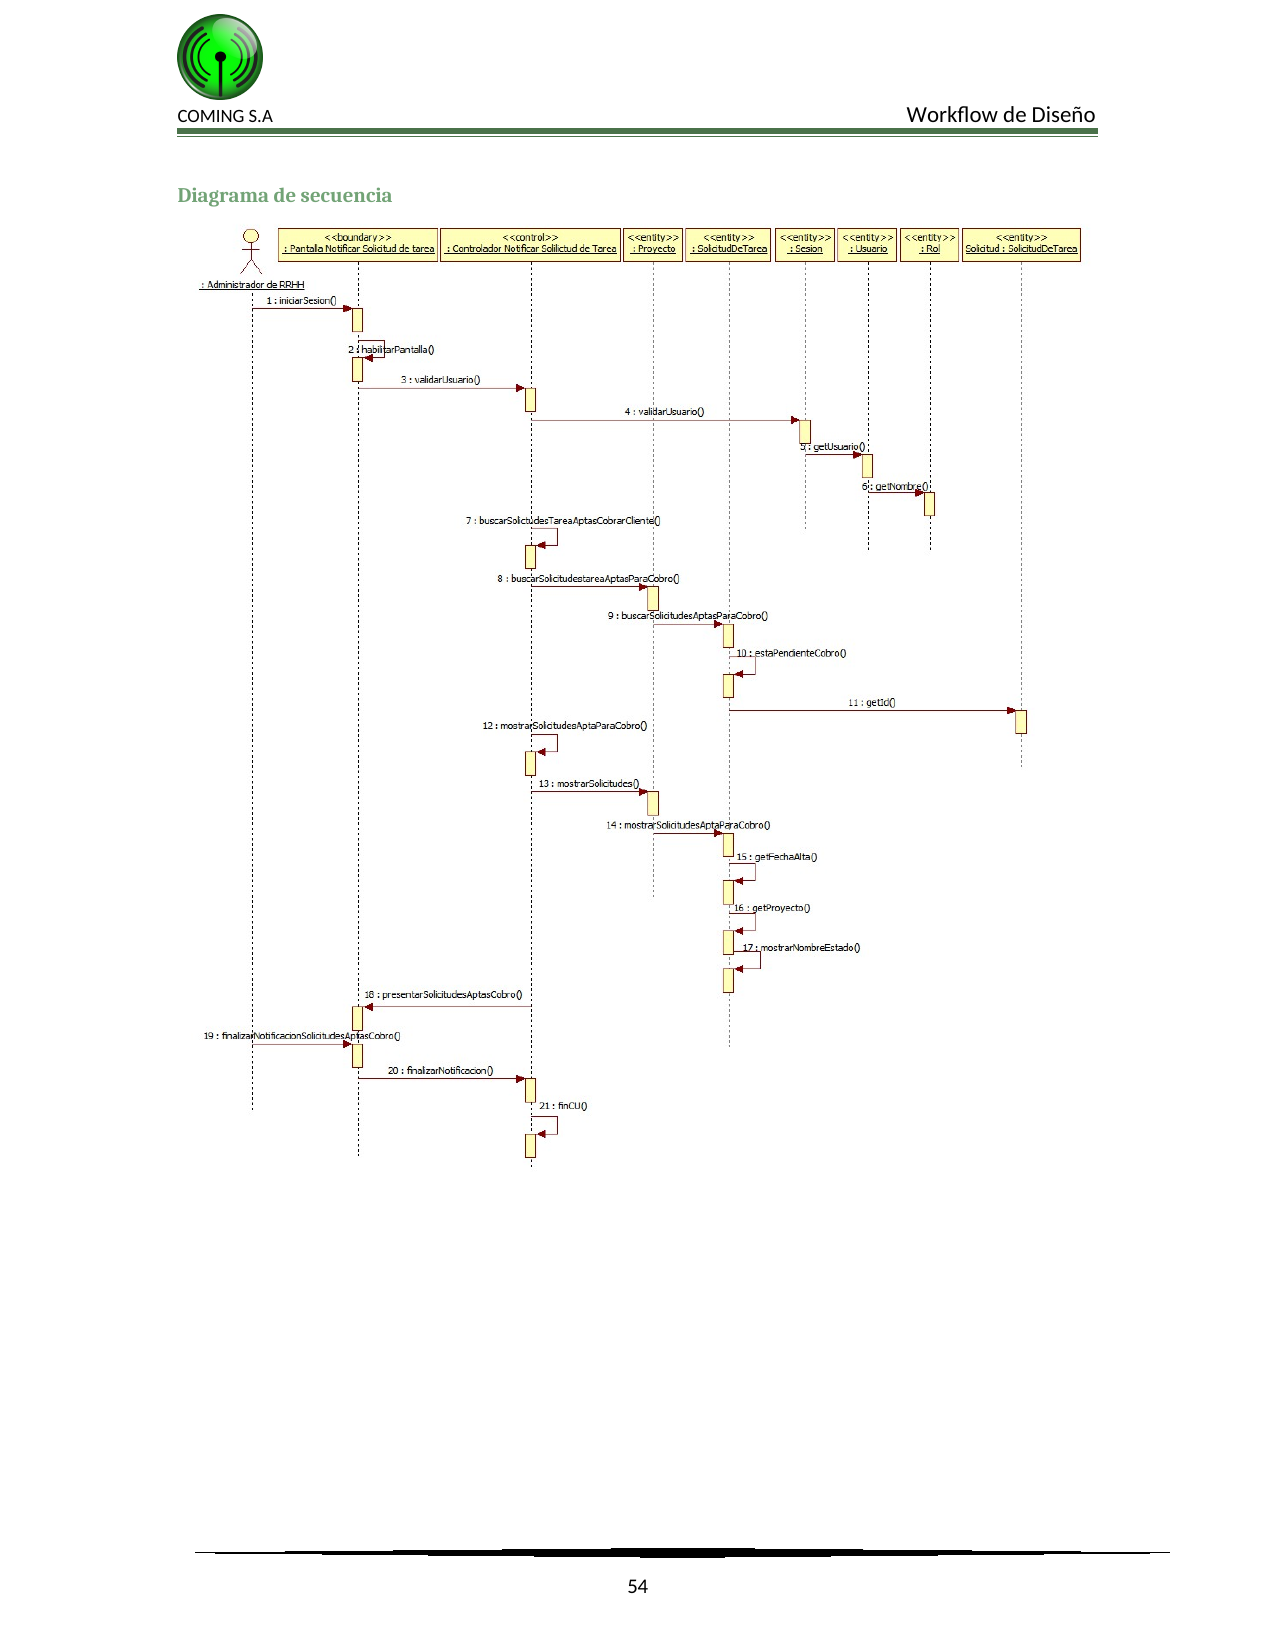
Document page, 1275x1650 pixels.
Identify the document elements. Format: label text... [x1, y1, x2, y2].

picture [177, 210, 1098, 1185]
subtitle Diagrama de secuencia [177, 183, 1098, 207]
picture [177, 14, 263, 100]
